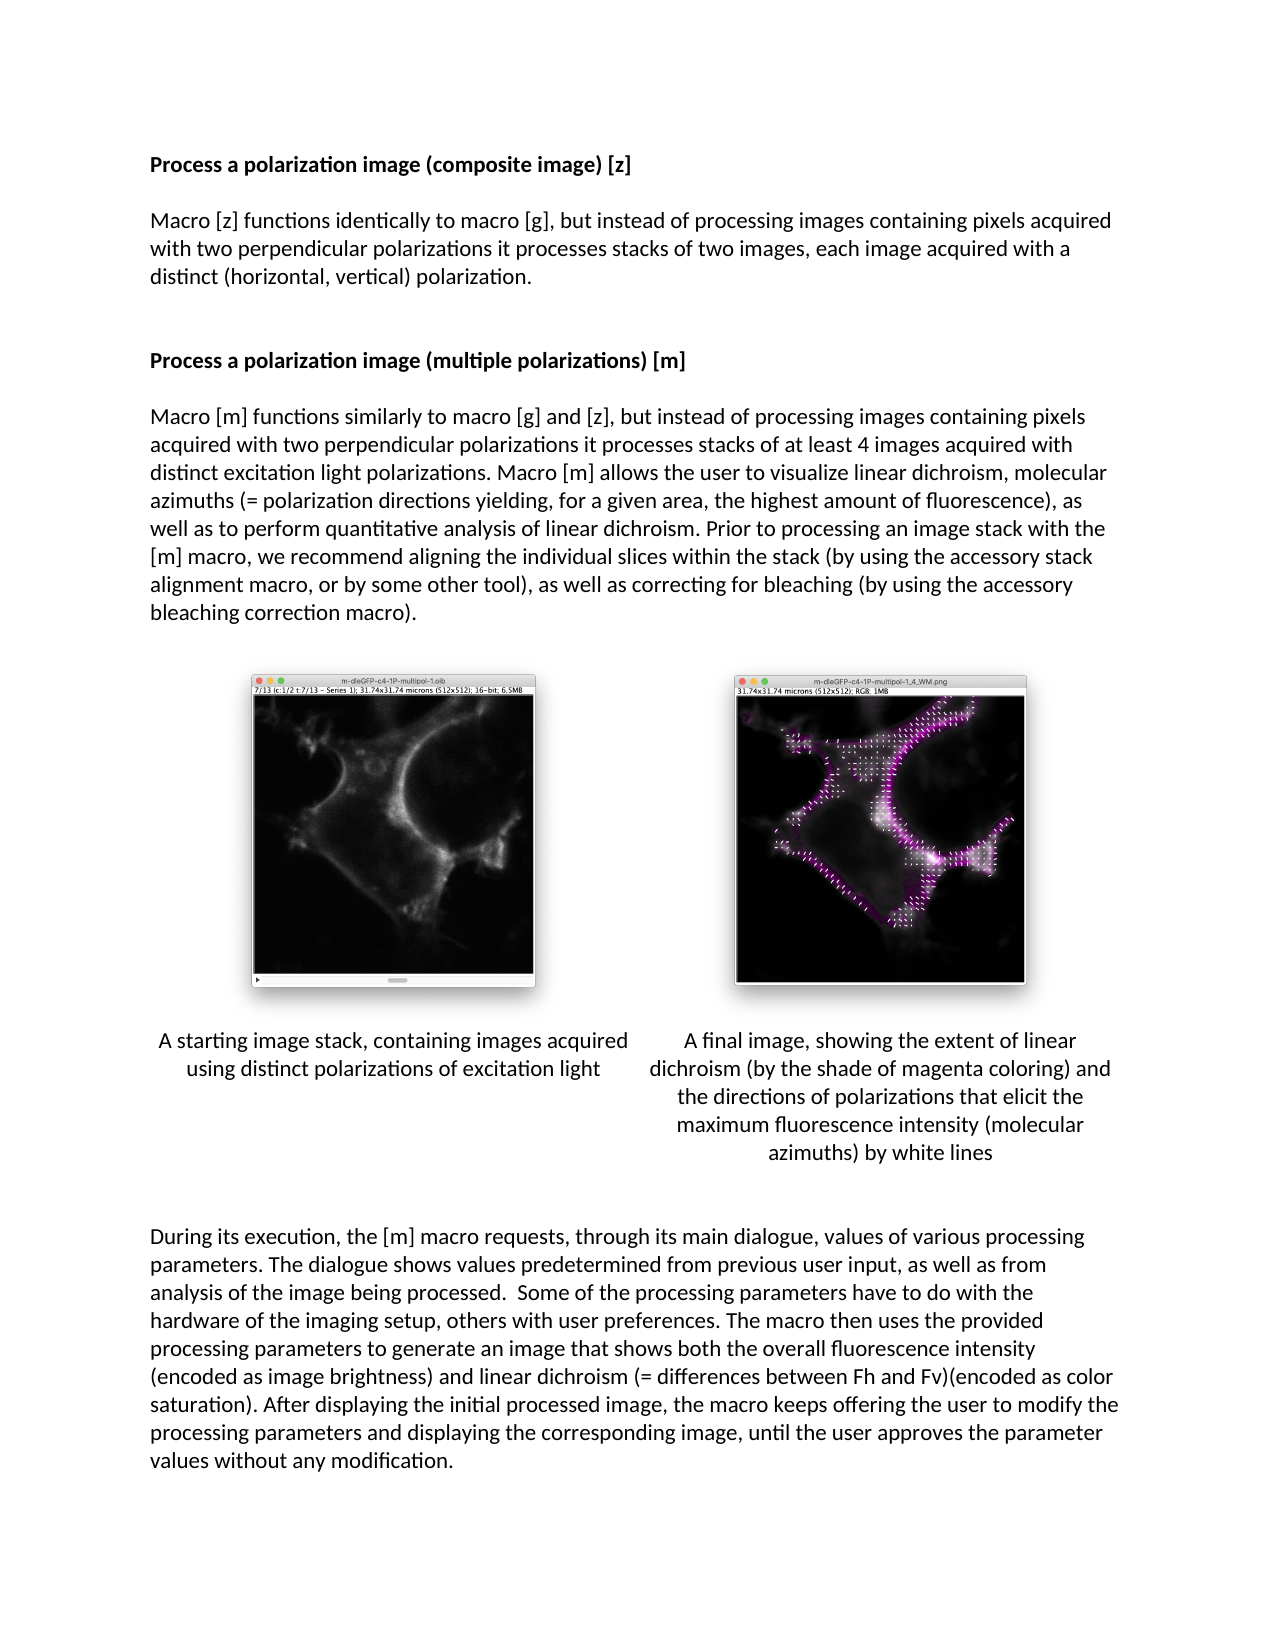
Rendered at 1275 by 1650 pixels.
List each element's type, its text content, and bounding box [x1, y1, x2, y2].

text During its execution, the [m] macro requests, through its main dialogue, values of various processing parameters. The dialogue shows values predetermined from previous user input, as well as from analysis of the image being processed. Some of the processing parameters have to do with the hardware of the imaging setup, others with user preferences. The macro then uses the provided processing parameters to generate an image that shows both the overall fluorescence intensity (encoded as image brightness) and linear dichroism (= differences between Fh and Fv)(encoded as color saturation). After displaying the initial processed image, the macro keeps offering the user to modify the processing parameters and displaying the corresponding image, until the user approves the parameter values without any modification. [150, 1222, 1125, 1474]
table_header A starting image stack, containing images acquired using distinct polarizations of excitation light [150, 654, 637, 1166]
table_header A final image, showing the extent of linear dichroism (by the shade of magenta coloring) and the directions of polarizations that elicit the maximum fluorescence intensity (molecular azimuths) by white lines [637, 654, 1124, 1166]
text Process a polarization image (composite image) [z] [150, 150, 1125, 178]
text Macro [m] functions similarly to macro [g] and [z], but instead of processing images containing pixels acquired with two perpendicular polarizations it processes stacks of at least 4 images acquired with distinct excitation light polarizations. Macro [m] allows the user to visualize linear dichroism, molecular azimuths (= polarization directions yielding, for a given area, the highest amount of fluorescence), as well as to perform quantitative analysis of linear dichroism. Prior to processing an image stack with the [m] macro, we recommend aligning the individual slices within the stack (by using the accessory stack alignment macro, or by some other tool), as well as correcting for bleaching (by using the accessory bleaching correction macro). [150, 402, 1125, 626]
picture [222, 654, 565, 1027]
text Process a polarization image (multiple polarizations) [m] [150, 346, 1125, 374]
picture [703, 654, 1058, 1026]
text Macro [z] functions identically to macro [g], but instead of processing images containing pixels acquired with two perpendicular polarizations it processes stacks of two images, each image acquired with a distinct (horizontal, vertical) polarization. [150, 206, 1125, 290]
